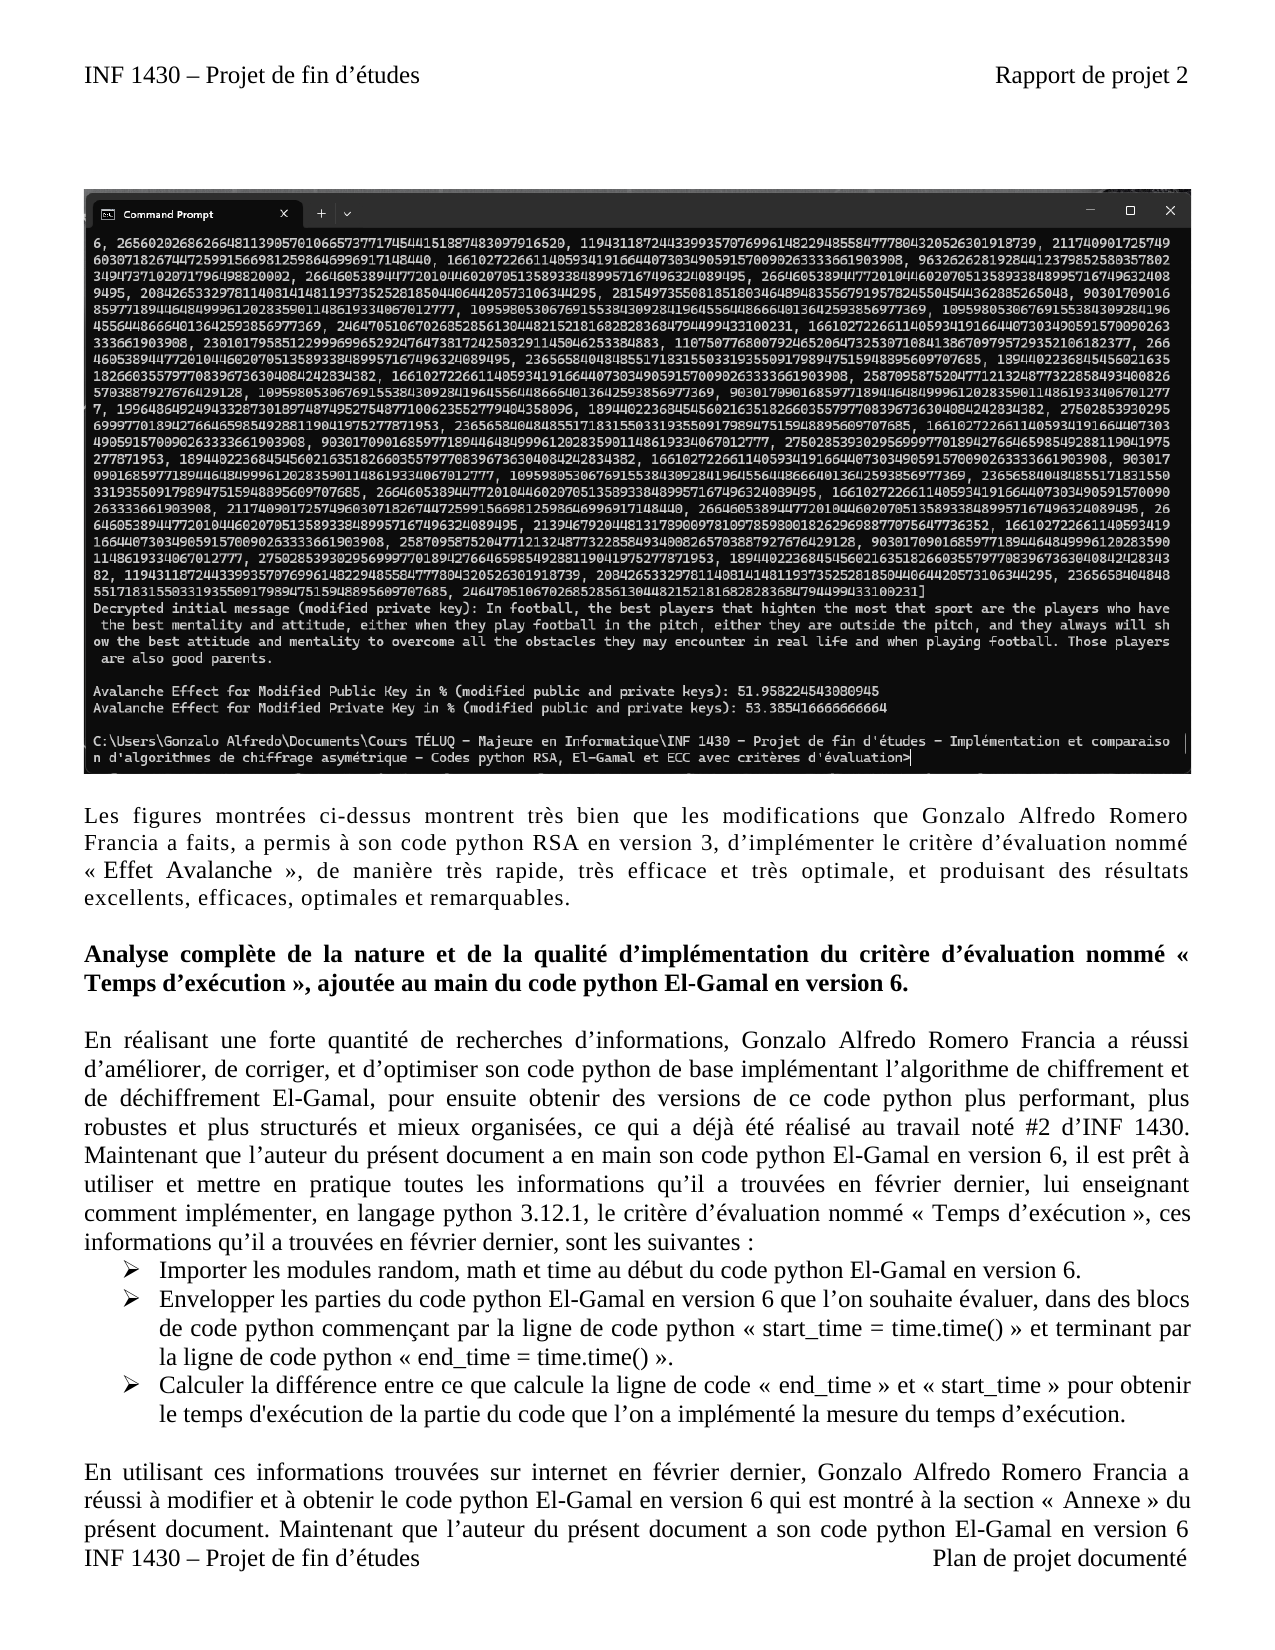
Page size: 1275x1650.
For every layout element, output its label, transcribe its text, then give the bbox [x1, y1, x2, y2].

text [84, 1457, 1191, 1543]
list Calculer la différence entre ce que calcule la ligne de code « end_time » et « start_time » pour obtenir le temps d'exécution de la partie du code que l’on a implémenté la mesure du temps d’exécution. [121, 1370, 1191, 1428]
text Analyse complète de la nature et de la qualité d’implémentation du critère d’évaluation nommé « Temps d’exécution », ajoutée au main du code python El-Gamal en version 6. [84, 939, 1191, 997]
text Les figures montrées ci-dessus montrent très bien que les modifications que Gonzalo Alfredo Romero Francia a faits, a permis à son code python RSA en version 3, d’implémenter le critère d’évaluation nommé « Effet Avalanche », de manière très rapide, très efficace et très optimale, et produisant des résultats excellents, efficaces, optimales et remarquables. [84, 803, 1191, 910]
list Envelopper les parties du code python El-Gamal en version 6 que l’on souhaite évaluer, dans des blocs de code python commençant par la ligne de code python « start_time = time.time() » et terminant par la ligne de code python « end_time = time.time() ». [121, 1284, 1191, 1370]
text En réalisant une forte quantité de recherches d’informations, Gonzalo Alfredo Romero Francia a réussi d’améliorer, de corriger, et d’optimiser son code python de base implémentant l’algorithme de chiffrement et de déchiffrement El-Gamal, pour ensuite obtenir des versions de ce code python plus performant, plus robustes et plus structurés et mieux organisées, ce qui a déjà été réalisé au travail noté #2 d’INF 1430. Maintenant que l’auteur du présent document a en main son code python El-Gamal en version 6, il est prêt à utiliser et mettre en pratique toutes les informations qu’il a trouvées en février dernier, lui enseignant comment implémenter, en langage python 3.12.1, le critère d’évaluation nommé « Temps d’exécution », ces informations qu’il a trouvées en février dernier, sont les suivantes : [84, 1025, 1191, 1255]
picture [83, 189, 1192, 774]
list Importer les modules random, math et time au début du code python El-Gamal en version 6. [121, 1255, 1191, 1284]
